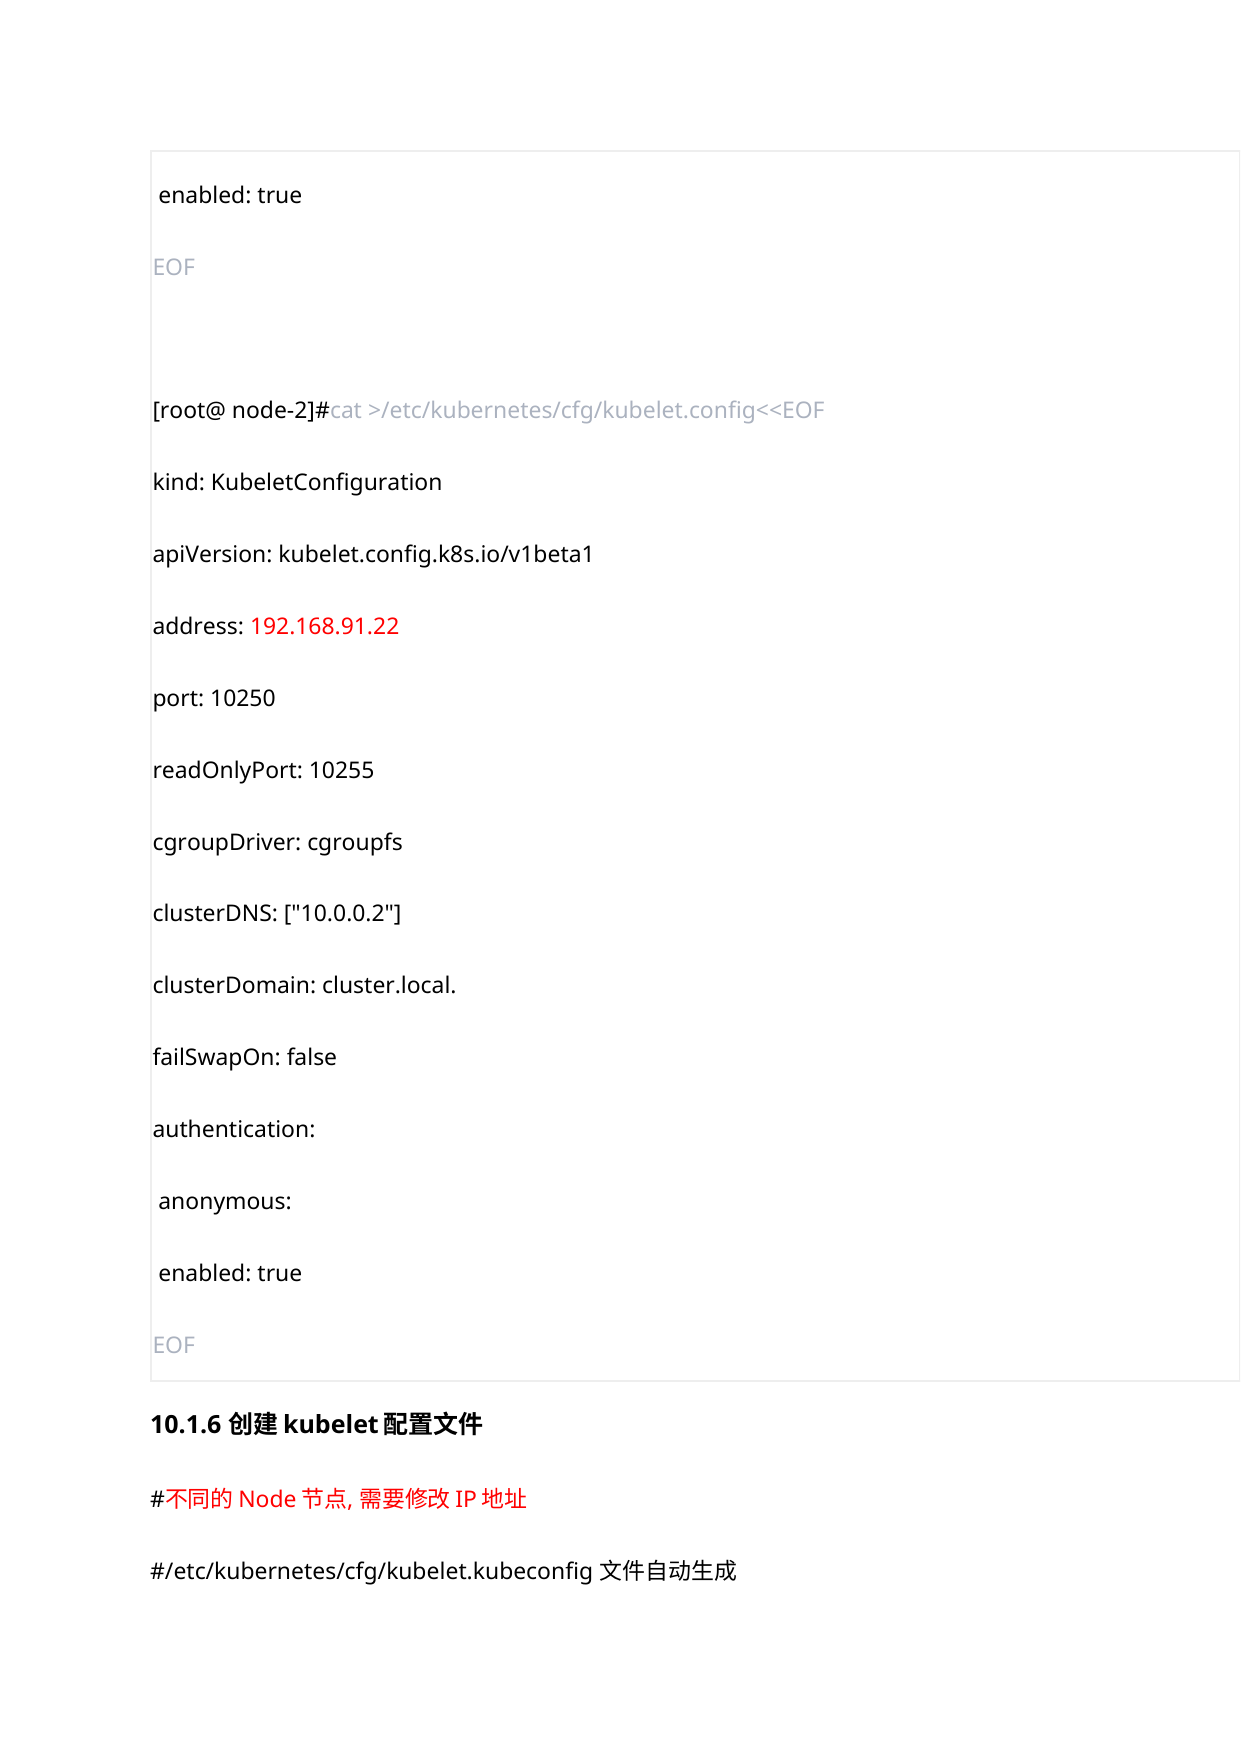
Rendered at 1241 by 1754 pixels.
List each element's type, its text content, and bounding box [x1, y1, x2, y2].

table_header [152, 152, 1239, 1380]
text #/etc/kubernetes/cfg/kubelet.kubeconfig 文件自动生成 [150, 1555, 1090, 1586]
text #不同的Node节点, 需要修改IP地址 [150, 1483, 1090, 1514]
text 10.1.6 创建kubelet配置文件 [150, 1407, 1090, 1441]
